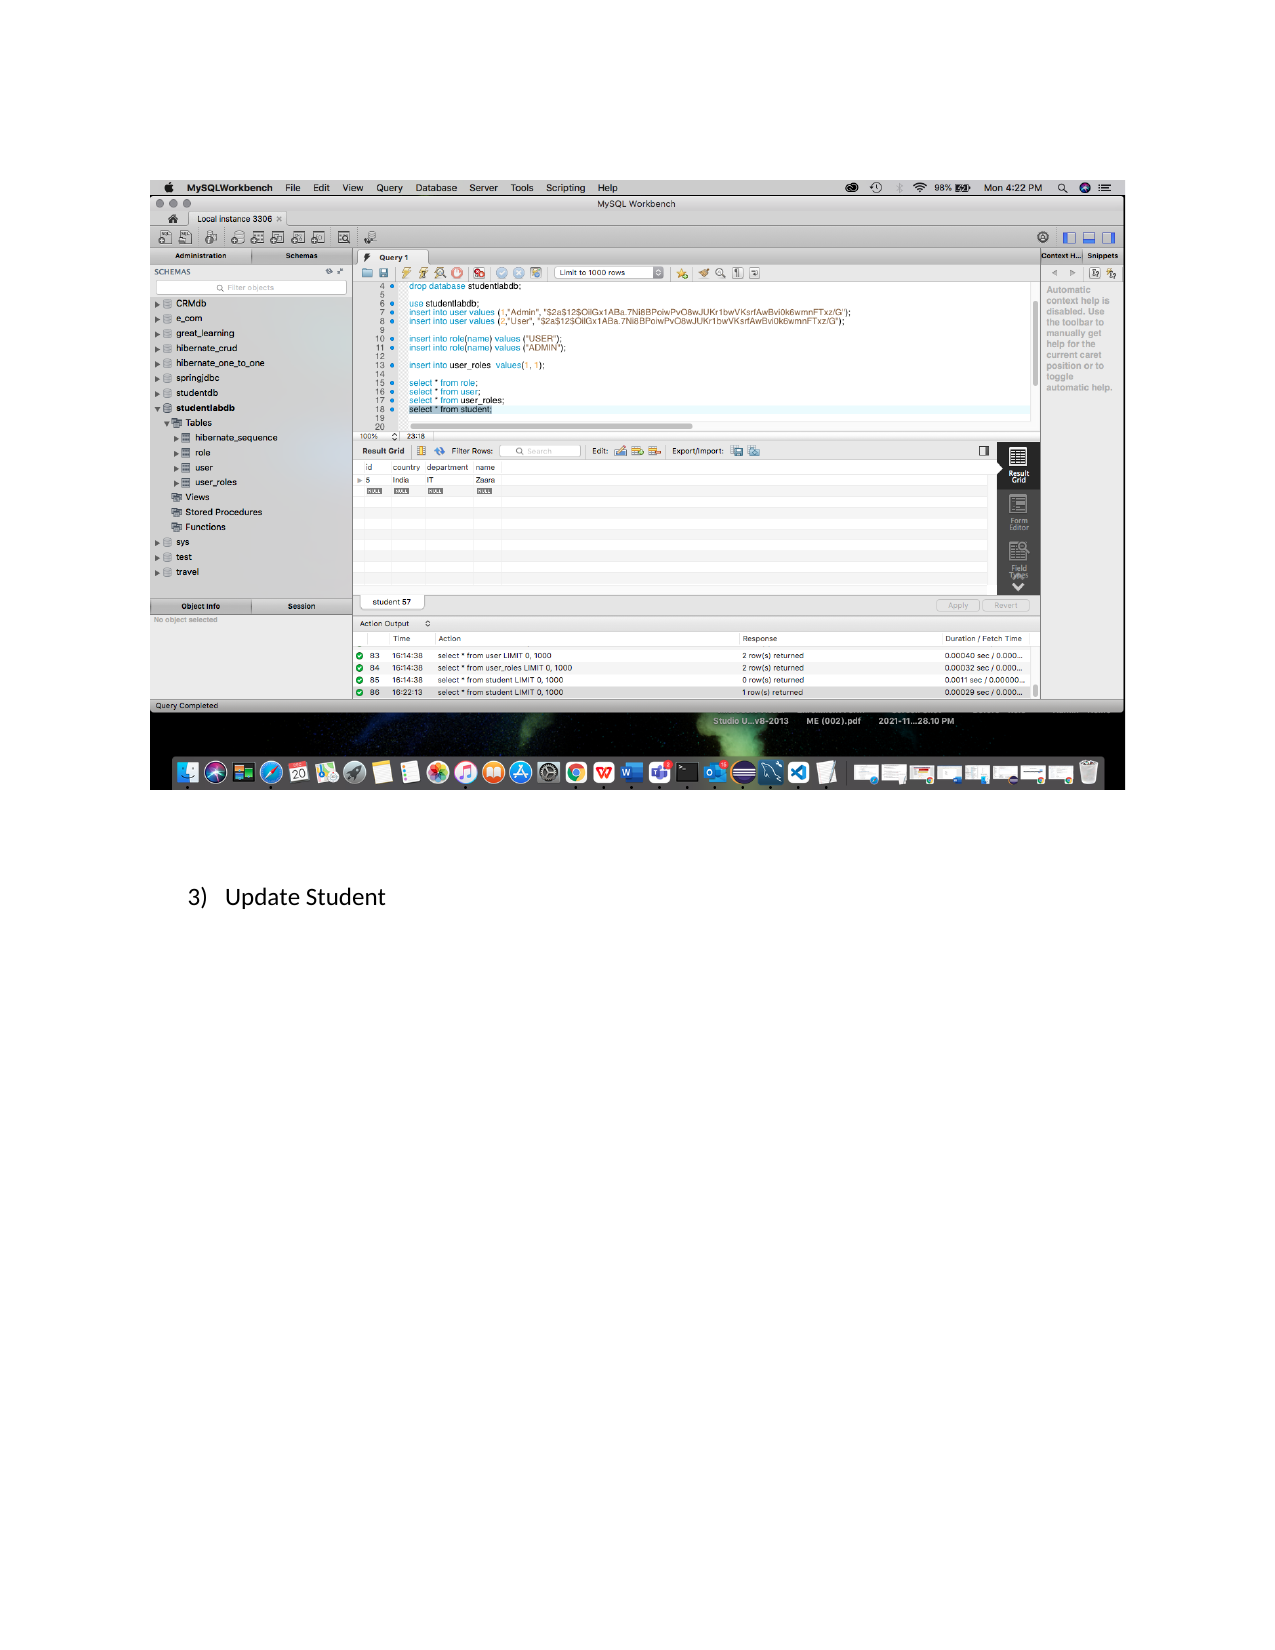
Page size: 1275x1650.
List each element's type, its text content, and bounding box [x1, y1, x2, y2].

picture [150, 180, 1125, 790]
list Update Student [187, 881, 1125, 912]
